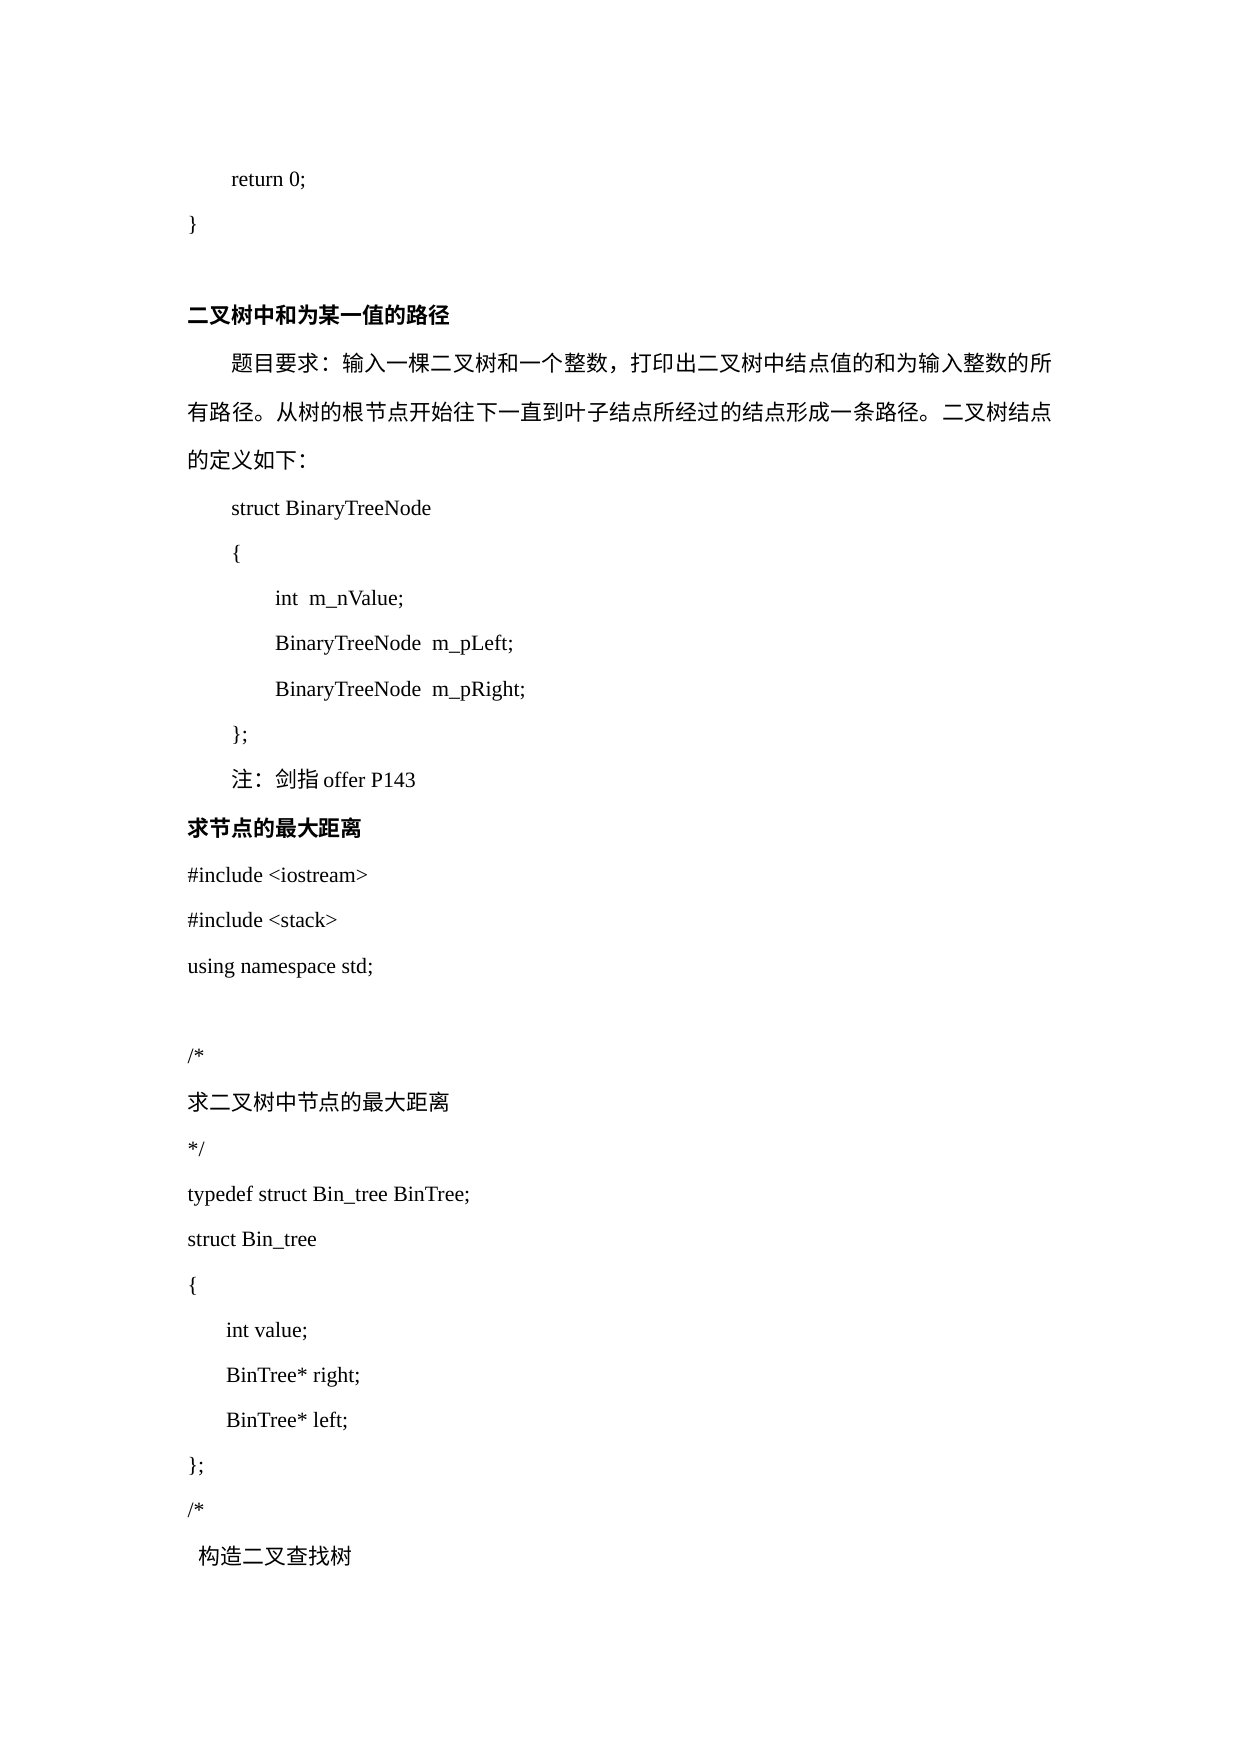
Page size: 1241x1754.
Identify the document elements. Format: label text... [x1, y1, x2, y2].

subtitle 求节点的最大距离 [187, 810, 1053, 843]
text { [187, 537, 1053, 569]
text } [187, 207, 1053, 239]
text struct BinaryTreeNode [187, 491, 1053, 524]
text BinaryTreeNode m_pLeft; [187, 627, 1053, 659]
text 求二叉树中节点的最大距离 [187, 1084, 1053, 1117]
text BinTree* right; [187, 1358, 1053, 1391]
text BinTree* left; [187, 1403, 1053, 1436]
text #include <stack> [187, 904, 1053, 936]
text 注：剑指offer P143 [187, 762, 1053, 794]
text BinaryTreeNode m_pRight; [231, 672, 1053, 704]
text using namespace std; [187, 949, 1053, 981]
text struct Bin_tree [187, 1223, 1053, 1255]
text typedef struct Bin_tree BinTree; [187, 1178, 1053, 1210]
subtitle 二叉树中和为某一值的路径 [187, 297, 1053, 330]
text 题目要求：输入一棵二叉树和一个整数，打印出二叉树中结点值的和为输入整数的所有路径。从树的根节点开始往下一直到叶子结点所经过的结点形成一条路径。二叉树结点的定义如下： [187, 346, 1053, 476]
text /* [187, 1039, 1053, 1072]
text int value; [187, 1313, 1053, 1346]
text }; [187, 1448, 1053, 1481]
text { [187, 1268, 1053, 1300]
text return 0; [187, 162, 1053, 194]
text 构造二叉查找树 [187, 1538, 1053, 1571]
text /* [187, 1493, 1053, 1526]
text #include <iostream> [187, 859, 1053, 891]
text }; [187, 717, 1053, 749]
text */ [187, 1133, 1053, 1165]
text int m_nValue; [187, 582, 1053, 614]
